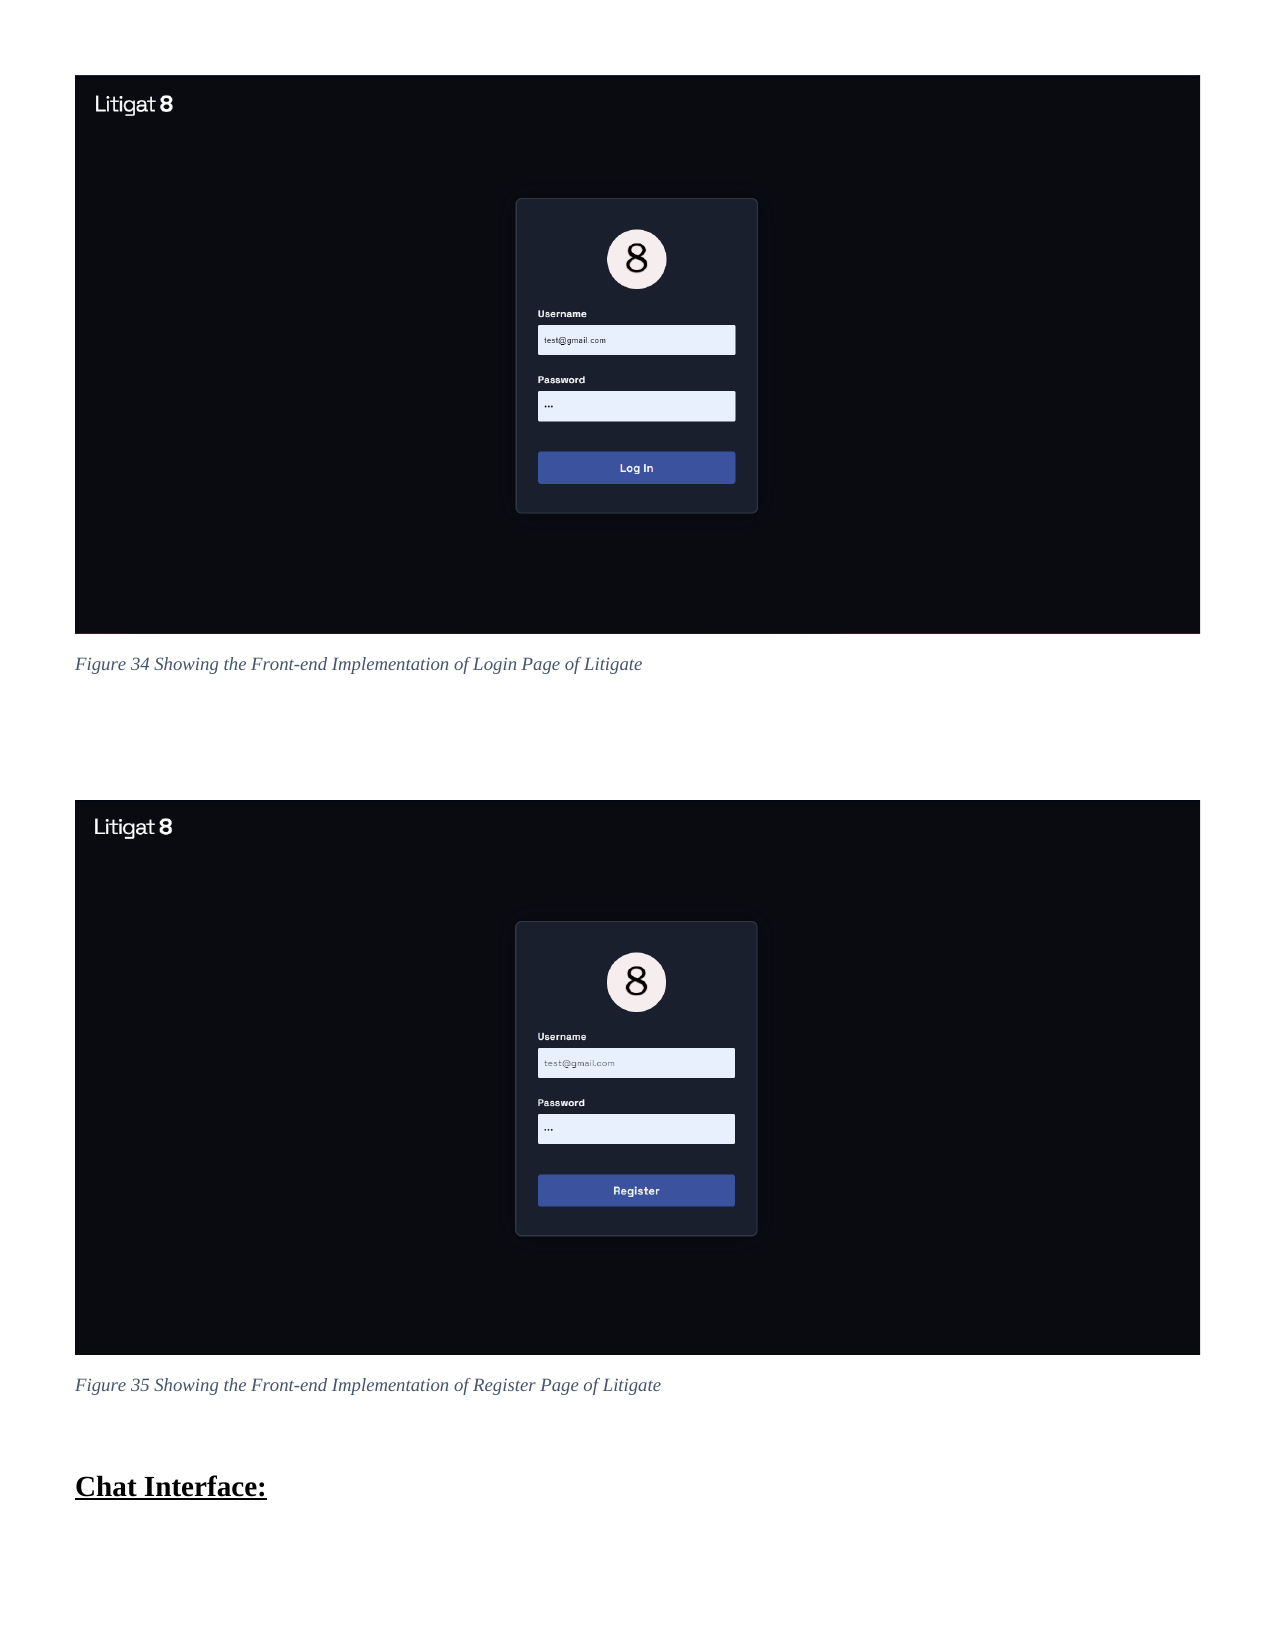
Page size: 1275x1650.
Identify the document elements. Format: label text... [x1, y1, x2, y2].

text Chat Interface: [75, 1469, 1200, 1503]
text Figure 35 Showing the Front-end Implementation of Register Page of Litigate [75, 1374, 1200, 1396]
text Figure 34 Showing the Front-end Implementation of Login Page of Litigate [75, 653, 1200, 674]
picture [75, 800, 1200, 1355]
picture [75, 75, 1200, 634]
